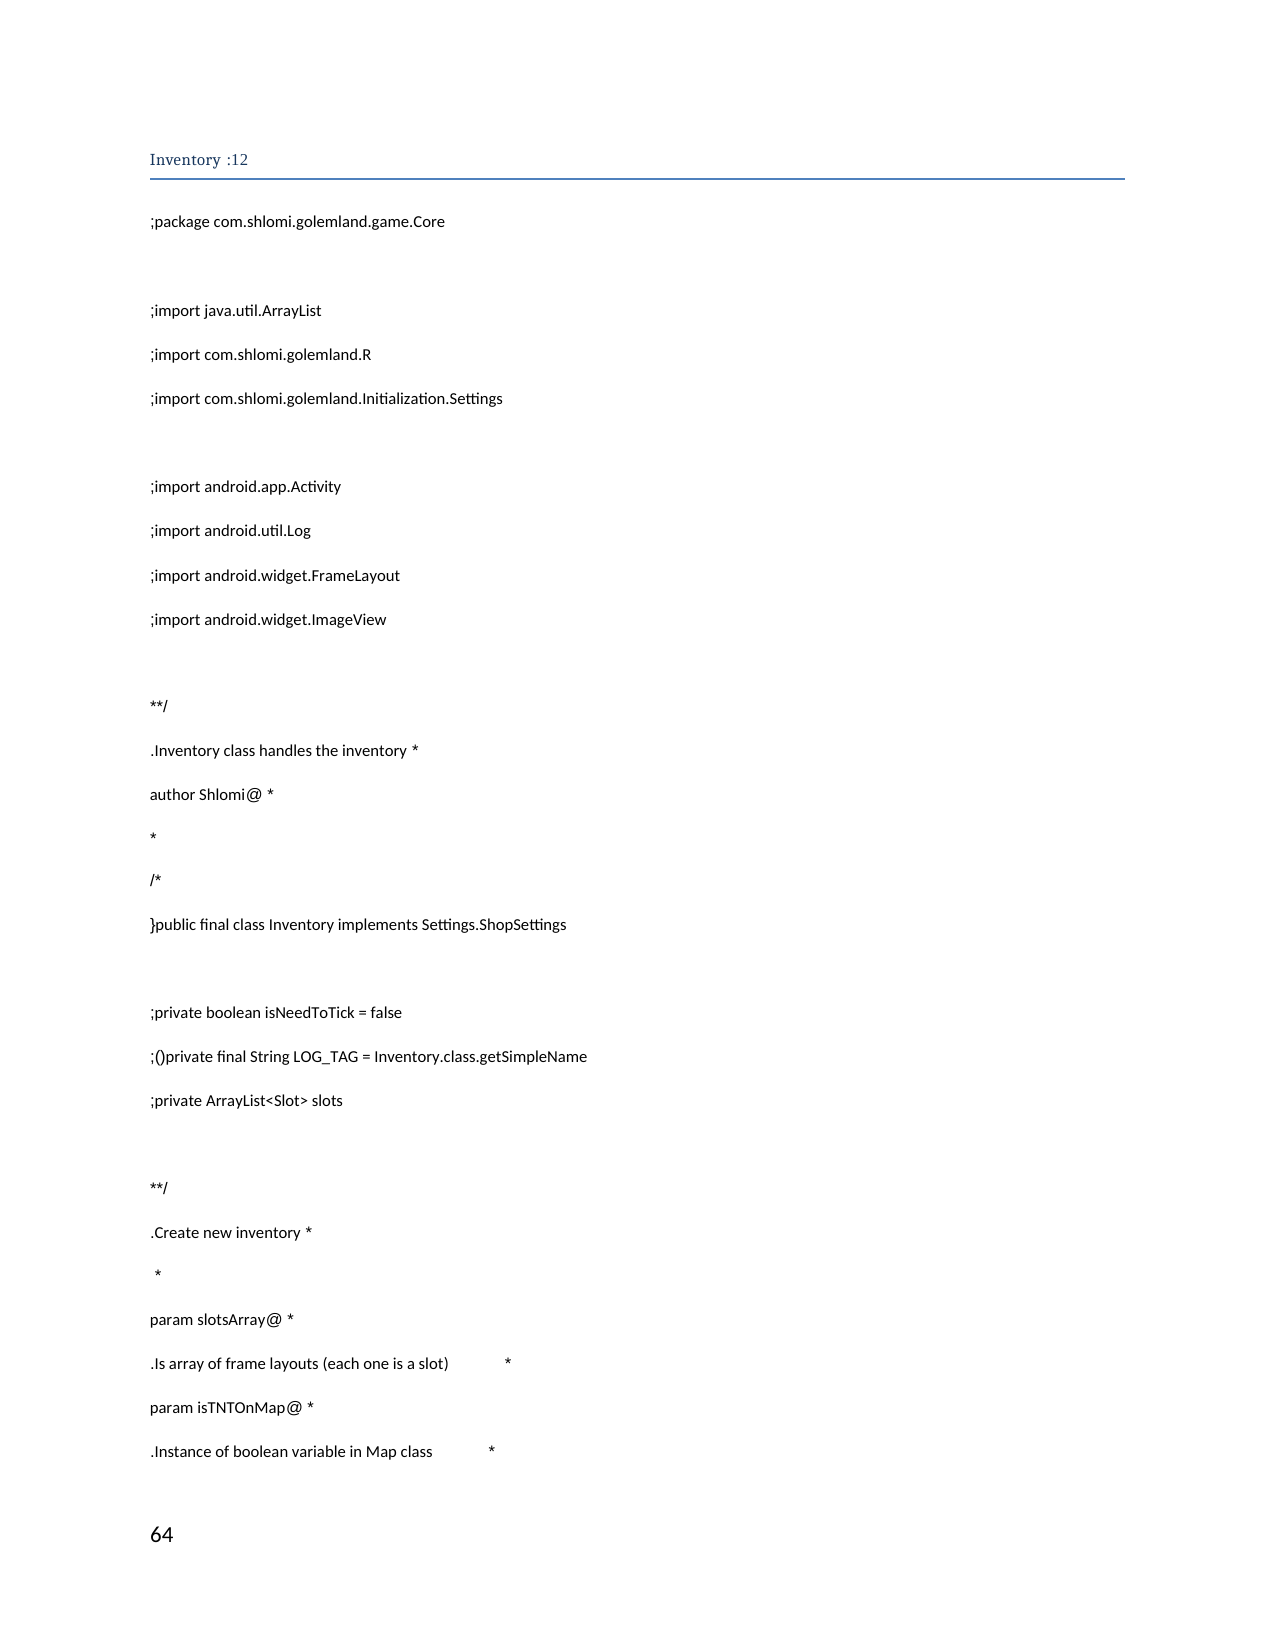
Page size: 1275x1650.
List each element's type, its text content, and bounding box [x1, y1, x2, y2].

text import com.shlomi.golemland.Initialization.Settings; [150, 388, 1125, 408]
text private ArrayList<Slot> slots; [150, 1091, 1125, 1111]
text import android.util.Log; [150, 521, 1125, 541]
text * Is array of frame layouts (each one is a slot). [150, 1353, 1125, 1373]
text * @param slotsArray [150, 1309, 1125, 1329]
title 12: Inventory [150, 150, 1125, 178]
text * Instance of boolean variable in Map class. [150, 1441, 1125, 1462]
text import java.util.ArrayList; [150, 300, 1125, 320]
text private final String LOG_TAG = Inventory.class.getSimpleName(); [150, 1047, 1125, 1067]
text * @param isTNTOnMap [150, 1397, 1125, 1417]
text * [150, 828, 1125, 848]
text /** [150, 1179, 1125, 1198]
text import android.widget.FrameLayout; [150, 565, 1125, 585]
text /** [150, 697, 1125, 716]
text import android.widget.ImageView; [150, 609, 1125, 629]
text * Inventory class handles the inventory. [150, 740, 1125, 760]
text * Create new inventory. [150, 1222, 1125, 1242]
text package com.shlomi.golemland.game.Core; [150, 211, 1125, 232]
text * [150, 1266, 1125, 1285]
text */ [150, 871, 1125, 890]
text import com.shlomi.golemland.R; [150, 344, 1125, 364]
text * @author Shlomi [150, 784, 1125, 804]
text private boolean isNeedToTick = false; [150, 1002, 1125, 1023]
text public final class Inventory implements Settings.ShopSettings{ [150, 914, 1125, 934]
text import android.app.Activity; [150, 476, 1125, 497]
